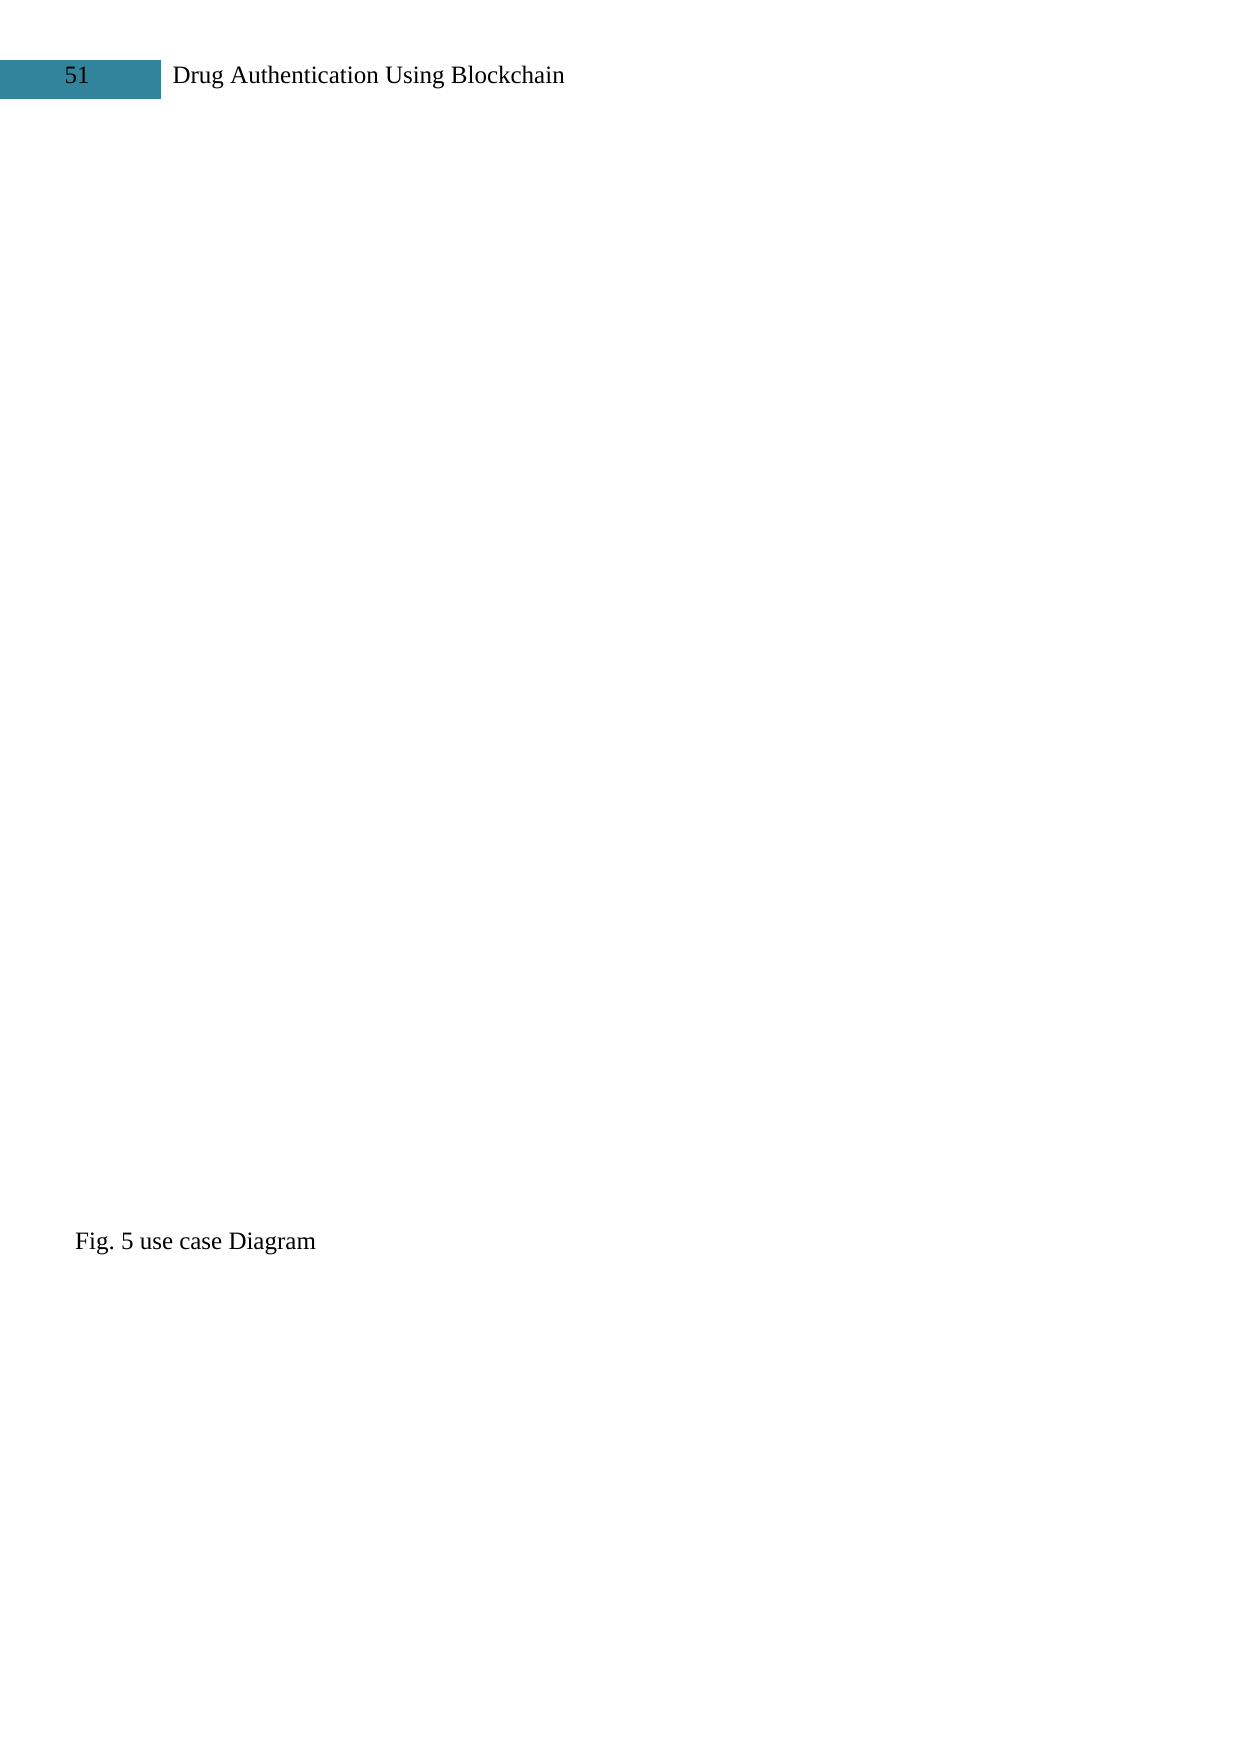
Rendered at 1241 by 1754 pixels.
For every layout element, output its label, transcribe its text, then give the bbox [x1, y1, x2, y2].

text Fig. 5 use case Diagram [75, 1226, 1165, 1254]
